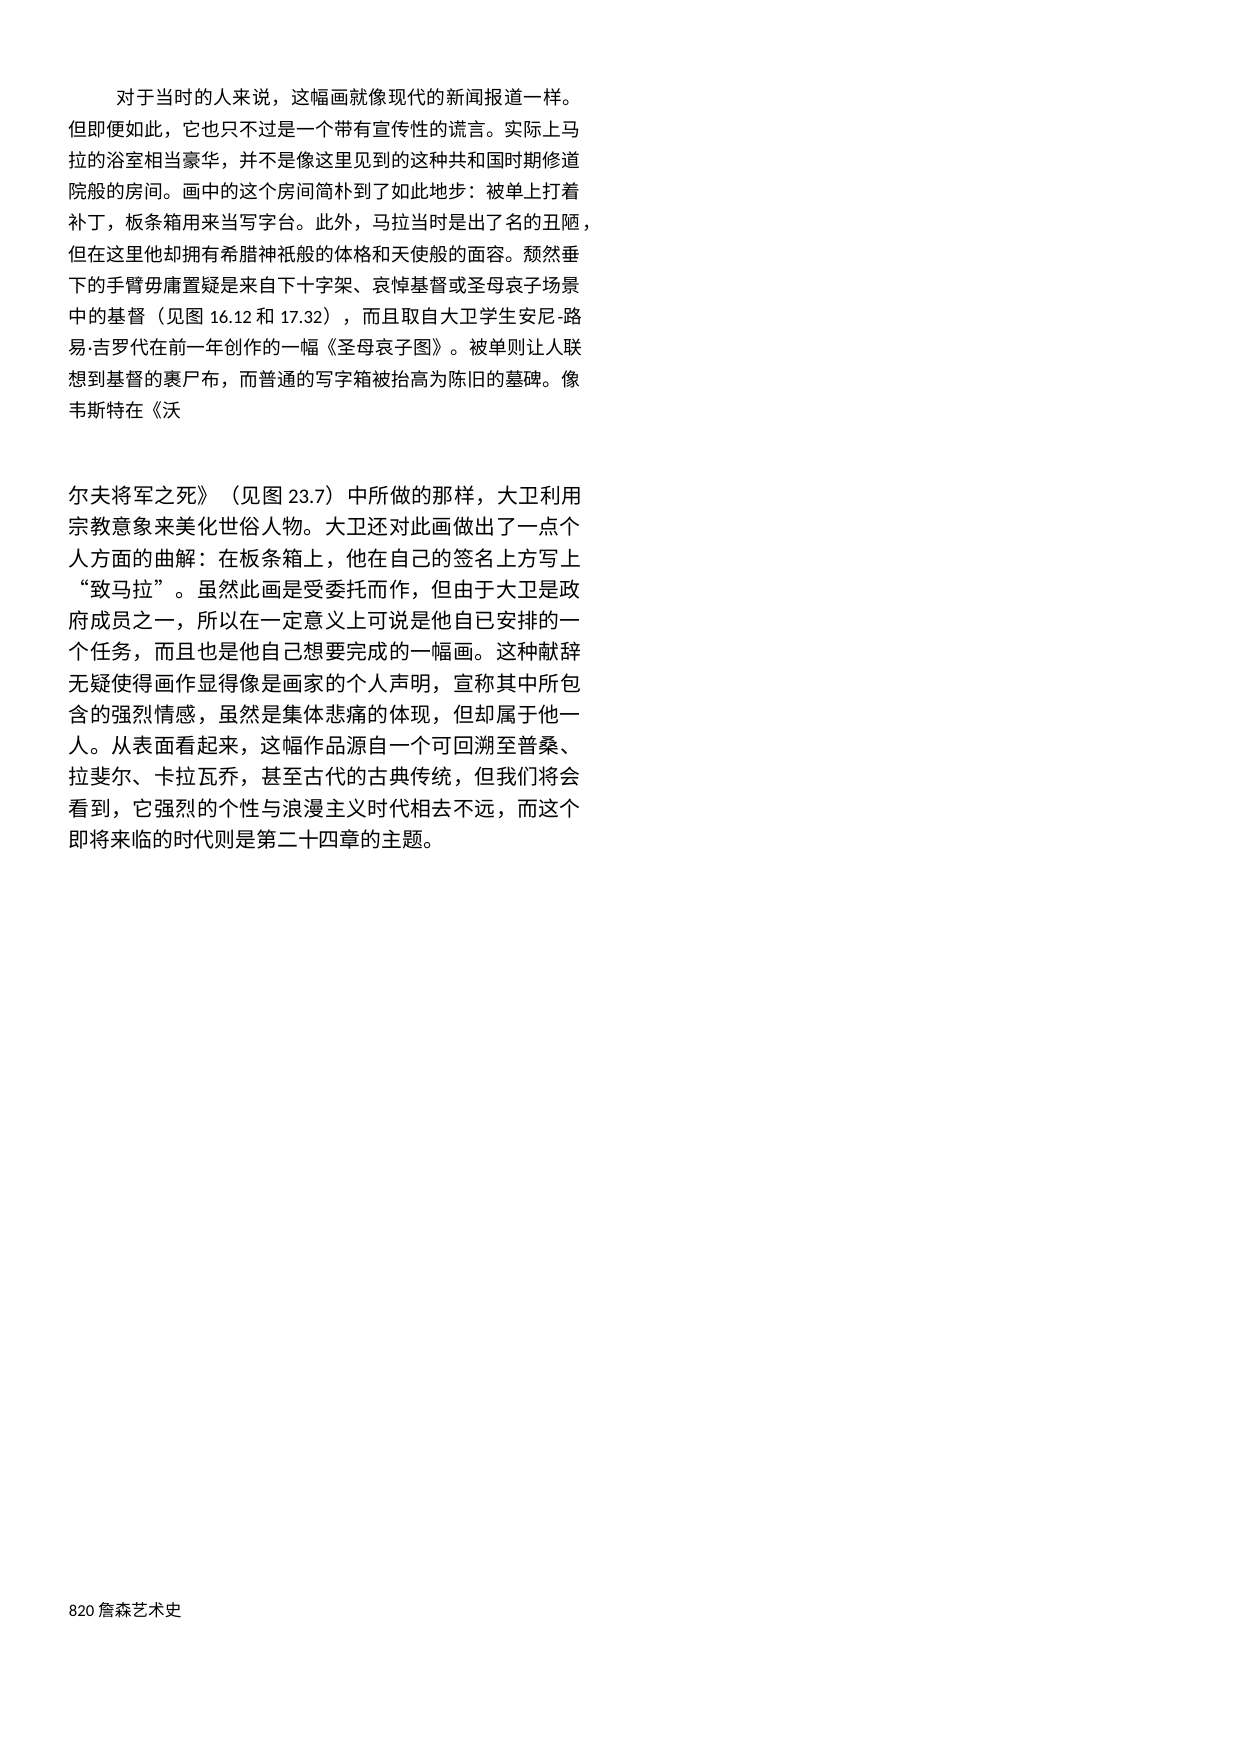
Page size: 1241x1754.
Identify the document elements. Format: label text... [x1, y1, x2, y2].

text 尔夫将军之死》（见图23.7）中所做的那样，大卫利用宗教意象来美化世俗人物。大卫还对此画做出了一点个人方面的曲解：在板条箱上，他在自己的签名上方写上“致马拉”。虽然此画是受委托而作，但由于大卫是政府成员之一，所以在一定意义上可说是他自已安排的一个任务，而且也是他自己想要完成的一幅画。这种献辞无疑使得画作显得像是画家的个人声明，宣称其中所包含的强烈情感，虽然是集体悲痛的体现，但却属于他一人。从表面看起来，这幅作品源自一个可回溯至普桑、拉斐尔、卡拉瓦乔，甚至古代的古典传统，但我们将会看到，它强烈的个性与浪漫主义时代相去不远，而这个即将来临的时代则是第二十四章的主题。 [69, 479, 583, 854]
text 对于当时的人来说，这幅画就像现代的新闻报道一样。但即便如此，它也只不过是一个带有宣传性的谎言。实际上马拉的浴室相当豪华，并不是像这里见到的这种共和国时期修道院般的房间。画中的这个房间简朴到了如此地步：被单上打着补丁，板条箱用来当写字台。此外，马拉当时是出了名的丑陋，但在这里他却拥有希腊神祇般的体格和天使般的面容。颓然垂下的手臂毋庸置疑是来自下十字架、哀悼基督或圣母哀子场景中的基督（见图16.12和17.32），而且取自大卫学生安尼-路易·吉罗代在前一年创作的一幅《圣母哀子图》。被单则让人联想到基督的裹尸布，而普通的写字箱被抬高为陈旧的墓碑。像韦斯特在《沃 [69, 81, 583, 425]
